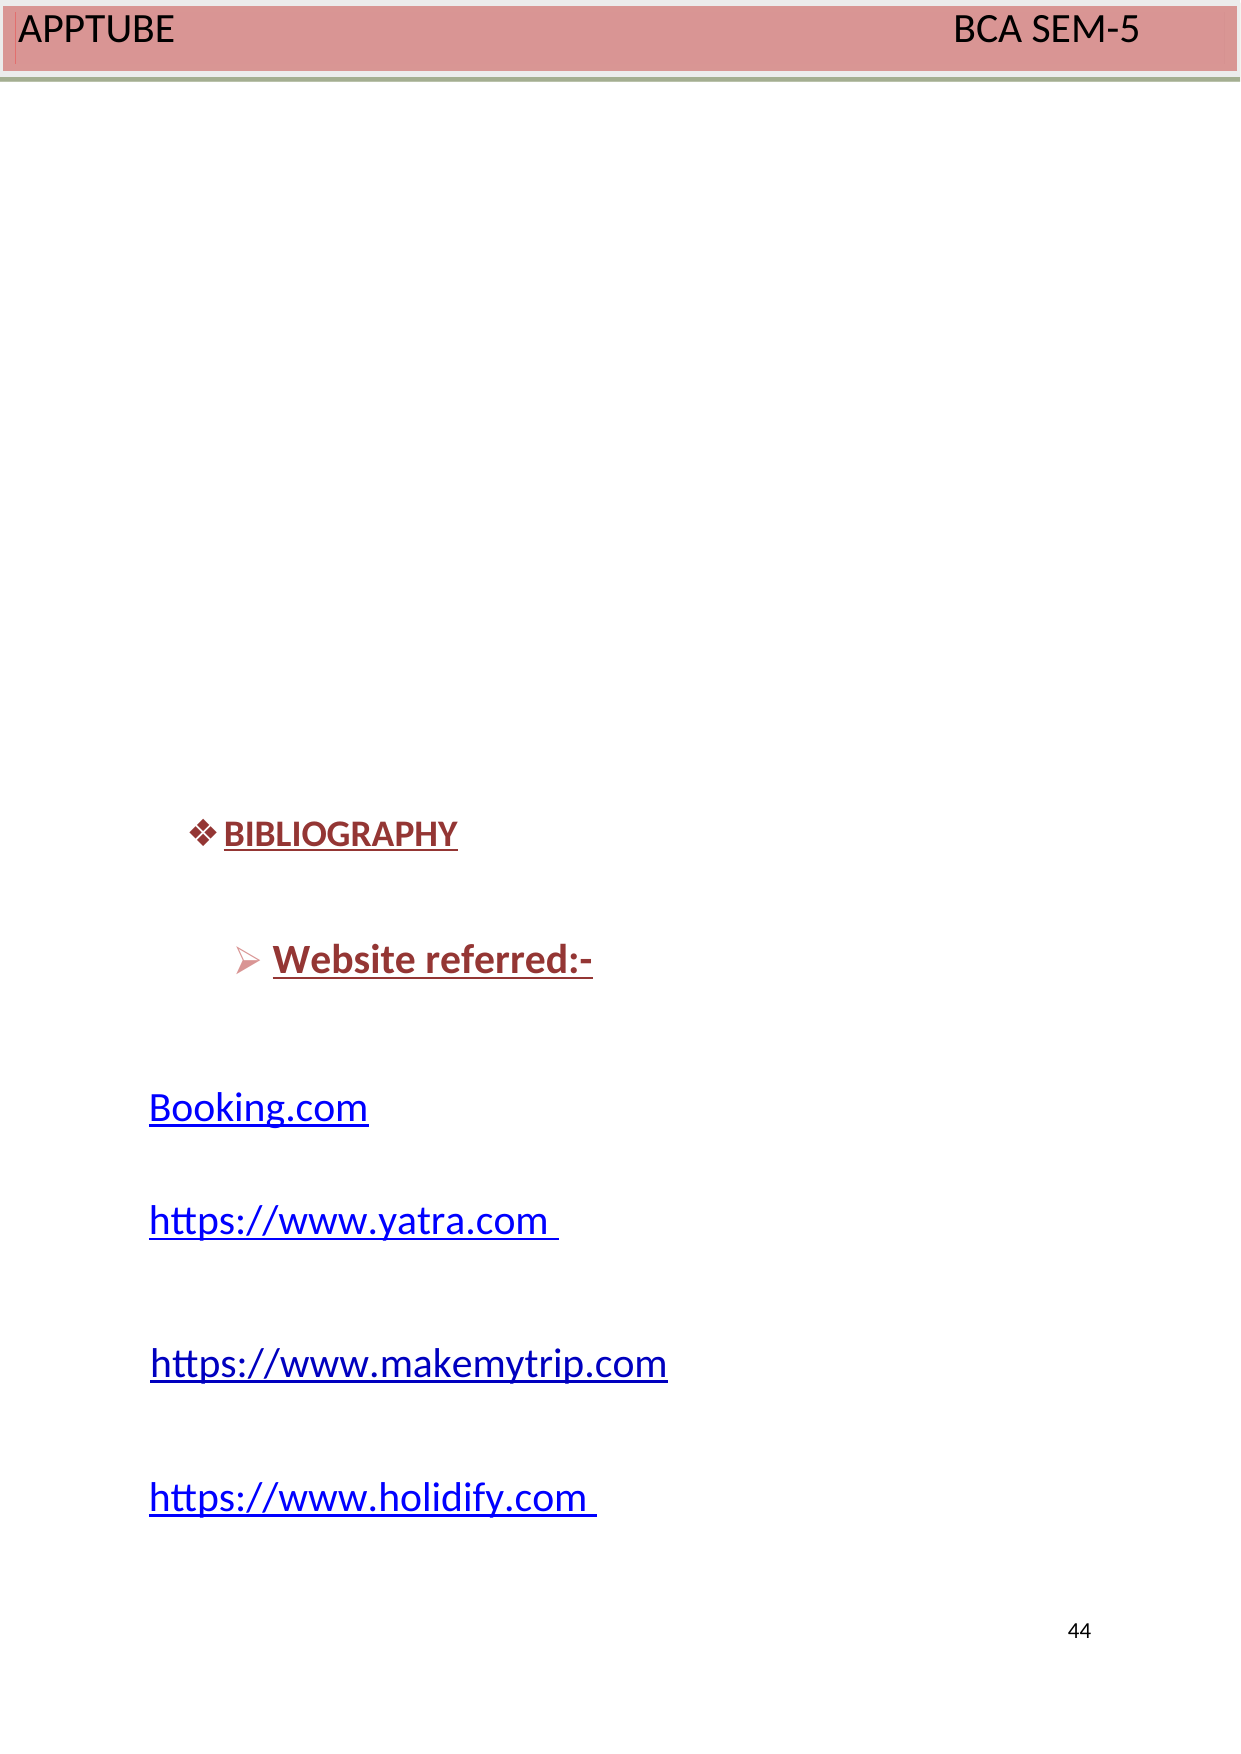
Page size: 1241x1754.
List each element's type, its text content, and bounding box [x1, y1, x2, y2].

text https://www.makemytrip.com [150, 1337, 1197, 1387]
text Booking.com [148, 1081, 1197, 1132]
list BIBLIOGRAPHY [186, 791, 1197, 868]
text https://www.holidify.com [148, 1471, 1197, 1522]
text https://www.yatra.com [148, 1194, 1197, 1245]
picture [0, 77, 1241, 82]
subtitle ⮚ Website referred:- [187, 918, 1197, 995]
picture [3, 12, 1237, 64]
